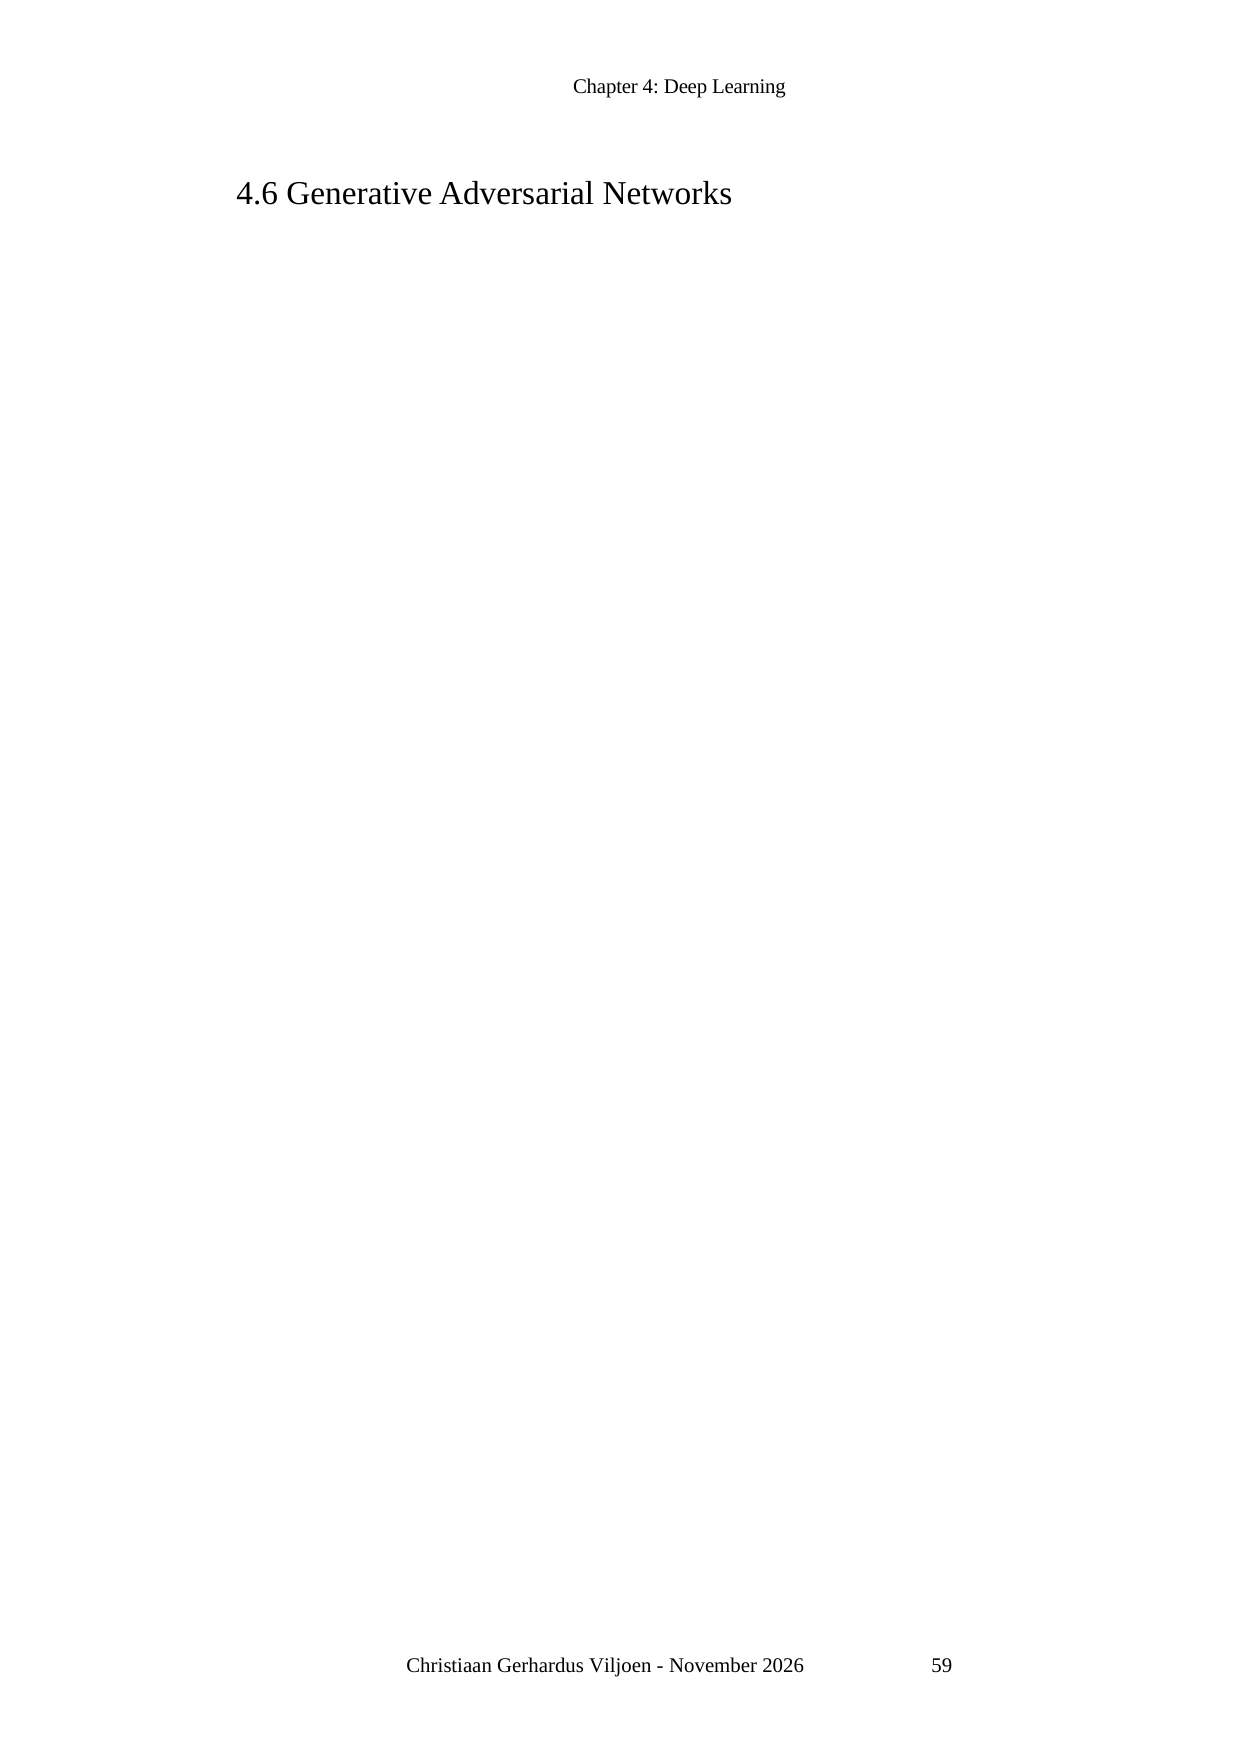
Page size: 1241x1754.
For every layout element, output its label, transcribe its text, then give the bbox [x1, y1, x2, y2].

subtitle Generative Adversarial Networks [236, 173, 1122, 211]
